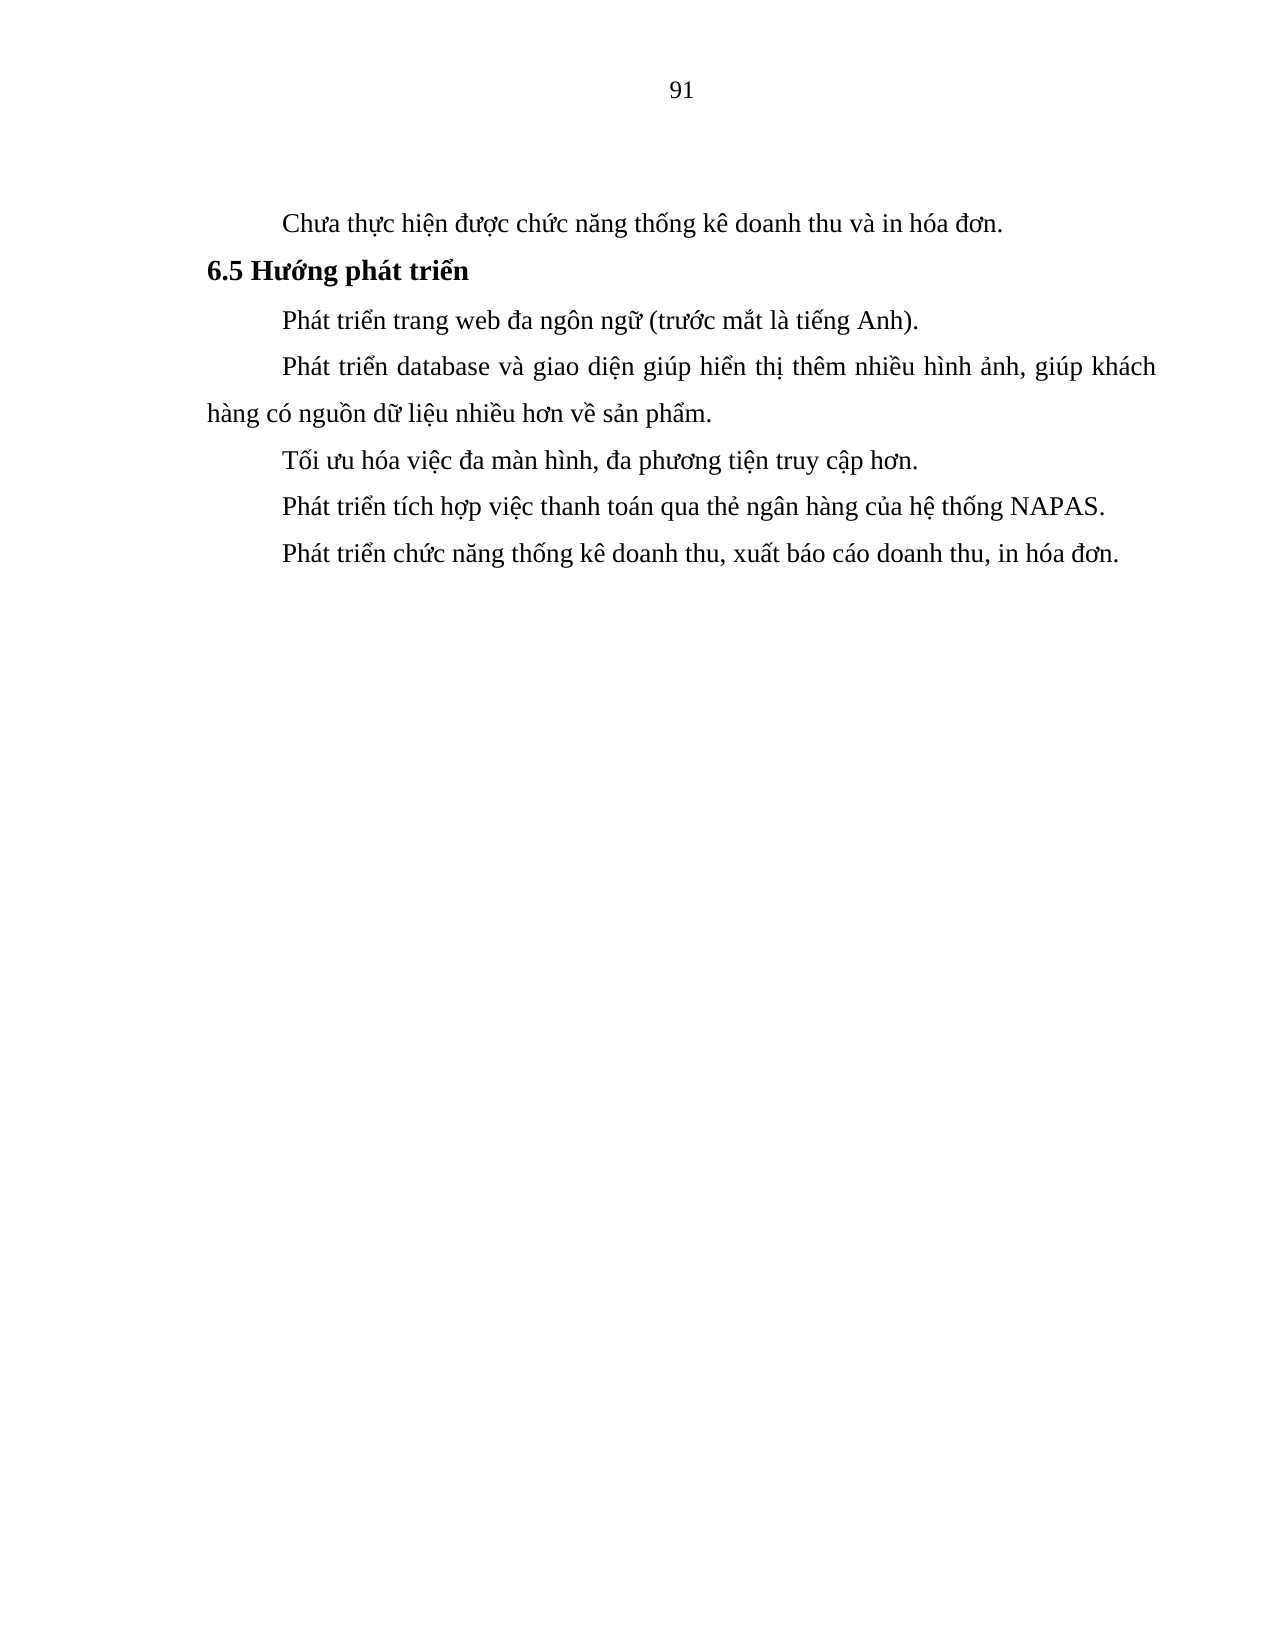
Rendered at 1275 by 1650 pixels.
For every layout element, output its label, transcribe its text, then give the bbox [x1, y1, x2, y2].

list Hướng phát triển [207, 253, 1157, 287]
text Phát triển tích hợp việc thanh toán qua thẻ ngân hàng của hệ thống NAPAS. [207, 490, 1157, 522]
text Phát triển database và giao diện giúp hiển thị thêm nhiều hình ảnh, giúp khách hàng có nguồn dữ liệu nhiều hơn về sản phẩm. [207, 350, 1157, 428]
text Tối ưu hóa việc đa màn hình, đa phương tiện truy cập hơn. [207, 444, 1157, 475]
text Chưa thực hiện được chức năng thống kê doanh thu và in hóa đơn. [207, 207, 1157, 238]
text Phát triển trang web đa ngôn ngữ (trước mắt là tiếng Anh). [207, 304, 1157, 335]
text Phát triển chức năng thống kê doanh thu, xuất báo cáo doanh thu, in hóa đơn. [207, 537, 1157, 568]
